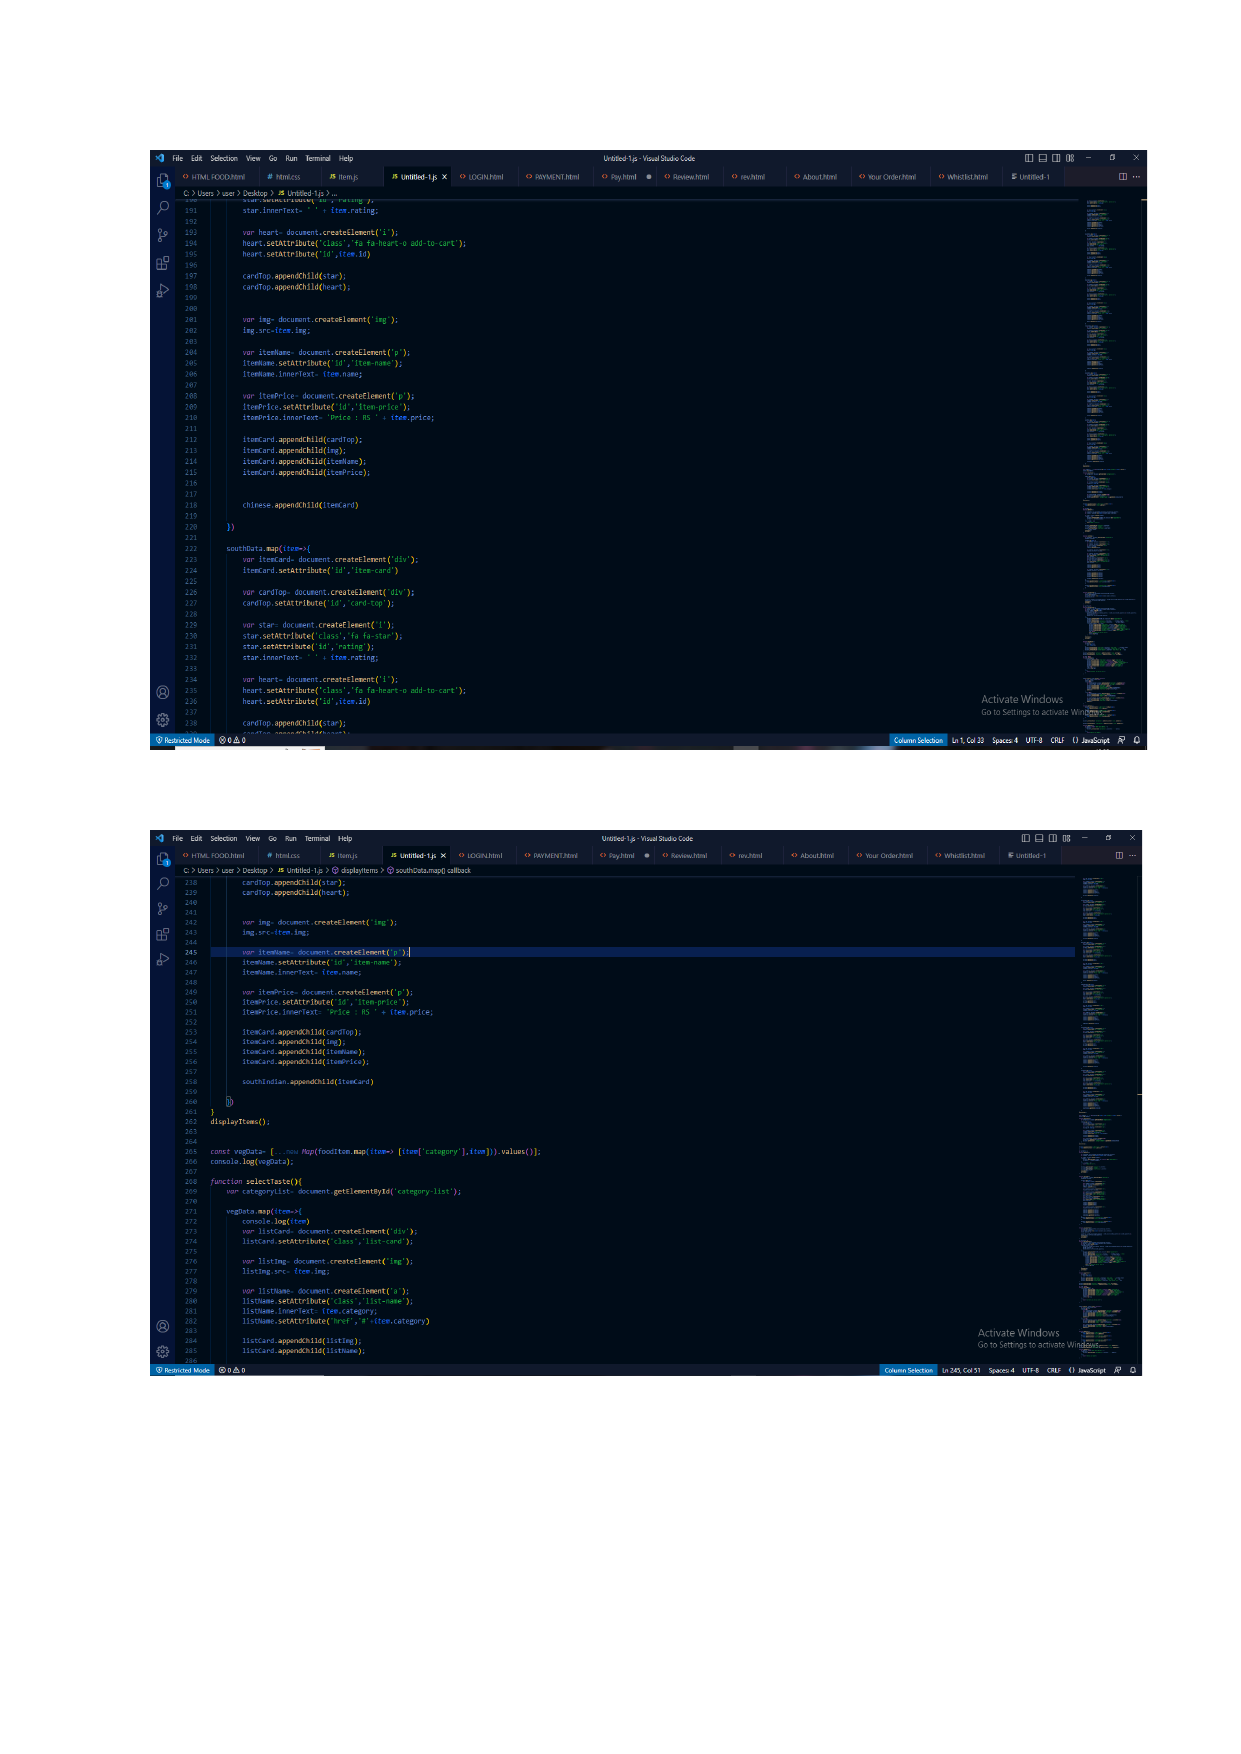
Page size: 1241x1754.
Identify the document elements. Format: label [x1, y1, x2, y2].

picture [150, 150, 1148, 750]
picture [150, 830, 1143, 1376]
